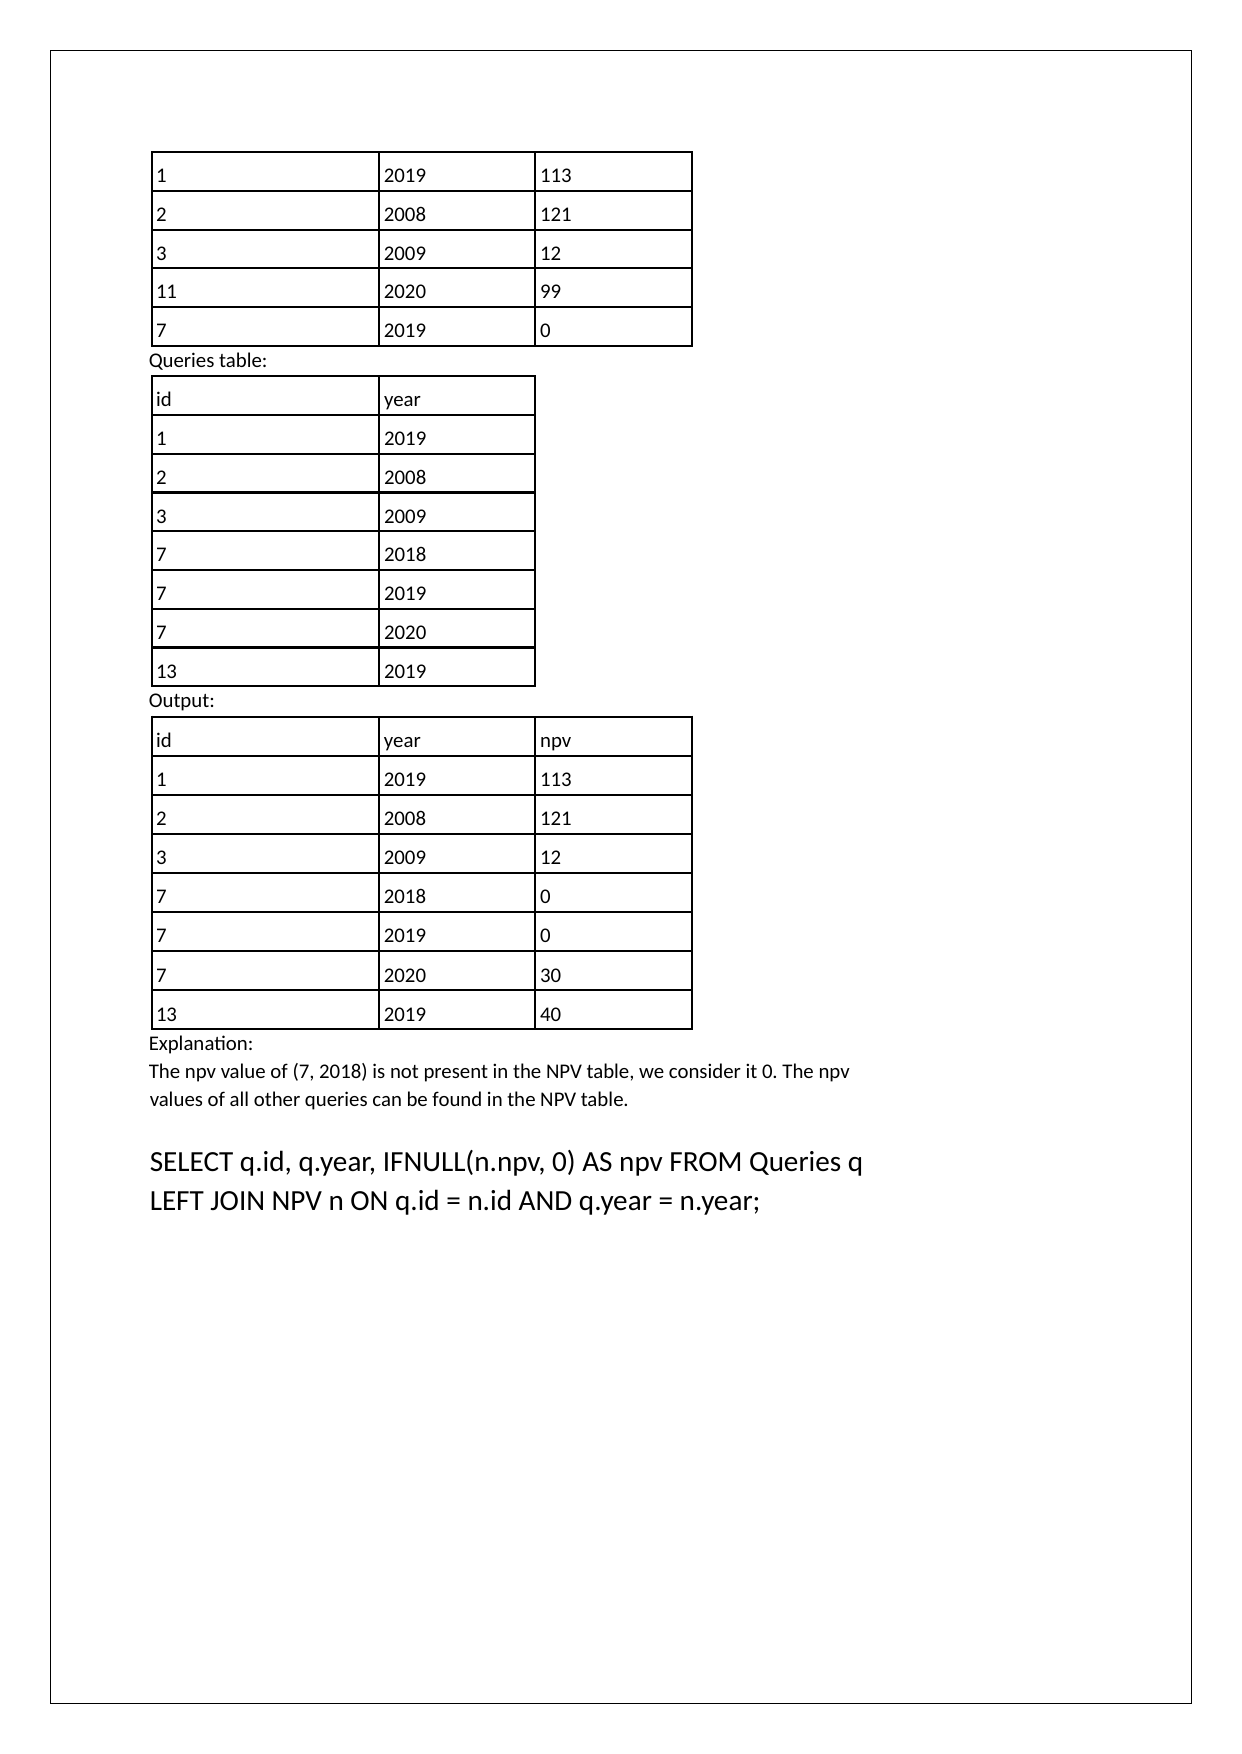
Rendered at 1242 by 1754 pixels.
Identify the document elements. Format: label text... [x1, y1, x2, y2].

table_cell 12 [536, 231, 691, 267]
table_cell 2009 [380, 835, 534, 872]
table_header year [380, 718, 534, 755]
table_cell 0 [536, 913, 691, 950]
table_cell 2019 [380, 416, 534, 453]
table_cell 1 [153, 416, 378, 453]
table_cell 3 [153, 231, 378, 267]
table_cell 121 [536, 796, 691, 833]
table_cell 2 [153, 192, 378, 228]
table_cell 2019 [380, 991, 534, 1028]
text Explanation: [148, 1030, 1086, 1056]
table_cell 7 [153, 874, 378, 911]
table_cell 7 [153, 952, 378, 989]
table_cell 2 [153, 455, 378, 491]
table_cell 2019 [380, 913, 534, 950]
table_cell 7 [153, 308, 378, 345]
table_cell 0 [536, 308, 691, 345]
table_cell 30 [536, 952, 691, 989]
table_cell 2009 [380, 231, 534, 267]
table_cell 2019 [380, 153, 534, 190]
table_cell 2018 [380, 874, 534, 911]
table_cell 7 [153, 610, 378, 646]
table_cell 2008 [380, 192, 534, 228]
table_cell 2020 [380, 952, 534, 989]
table_cell 12 [536, 835, 691, 872]
table_cell 2 [153, 796, 378, 833]
table_cell 2019 [380, 308, 534, 345]
table_header id [153, 718, 378, 755]
table_cell 3 [153, 494, 378, 530]
table_header npv [536, 718, 691, 755]
table_cell 11 [153, 269, 378, 306]
table_header year [380, 377, 534, 414]
table_cell 2008 [380, 455, 534, 491]
table_cell 2008 [380, 796, 534, 833]
text The npv value of (7, 2018) is not present in the NPV table, we consider it 0. The npv values of all other queries can be found in the NPV table. SELECT q.id, q.year, IFNULL(n.npv, 0) AS npv FROM Queries q LEFT JOIN NPV n ON q.id = n.id AND q.year = n.year; [148, 1058, 869, 1218]
table_cell 2019 [380, 571, 534, 608]
table_cell 121 [536, 192, 691, 228]
table_cell 7 [153, 913, 378, 950]
table_cell 0 [536, 874, 691, 911]
table_cell 2019 [380, 649, 534, 685]
table_cell 2020 [380, 610, 534, 646]
table_cell 13 [153, 991, 378, 1028]
table_cell 99 [536, 269, 691, 306]
table_cell 3 [153, 835, 378, 872]
table_cell 13 [153, 649, 378, 685]
text Output: [148, 687, 1086, 713]
table_cell 2020 [380, 269, 534, 306]
table_cell 2019 [380, 757, 534, 794]
table_cell 1 [153, 757, 378, 794]
text Queries table: [148, 347, 1086, 372]
table_cell 113 [536, 153, 691, 190]
table_cell 1 [153, 153, 378, 190]
table_cell 113 [536, 757, 691, 794]
table_cell 7 [153, 532, 378, 569]
table_cell 40 [536, 991, 691, 1028]
table_cell 2009 [380, 494, 534, 530]
table_header id [153, 377, 378, 414]
table_cell 7 [153, 571, 378, 608]
table_cell 2018 [380, 532, 534, 569]
